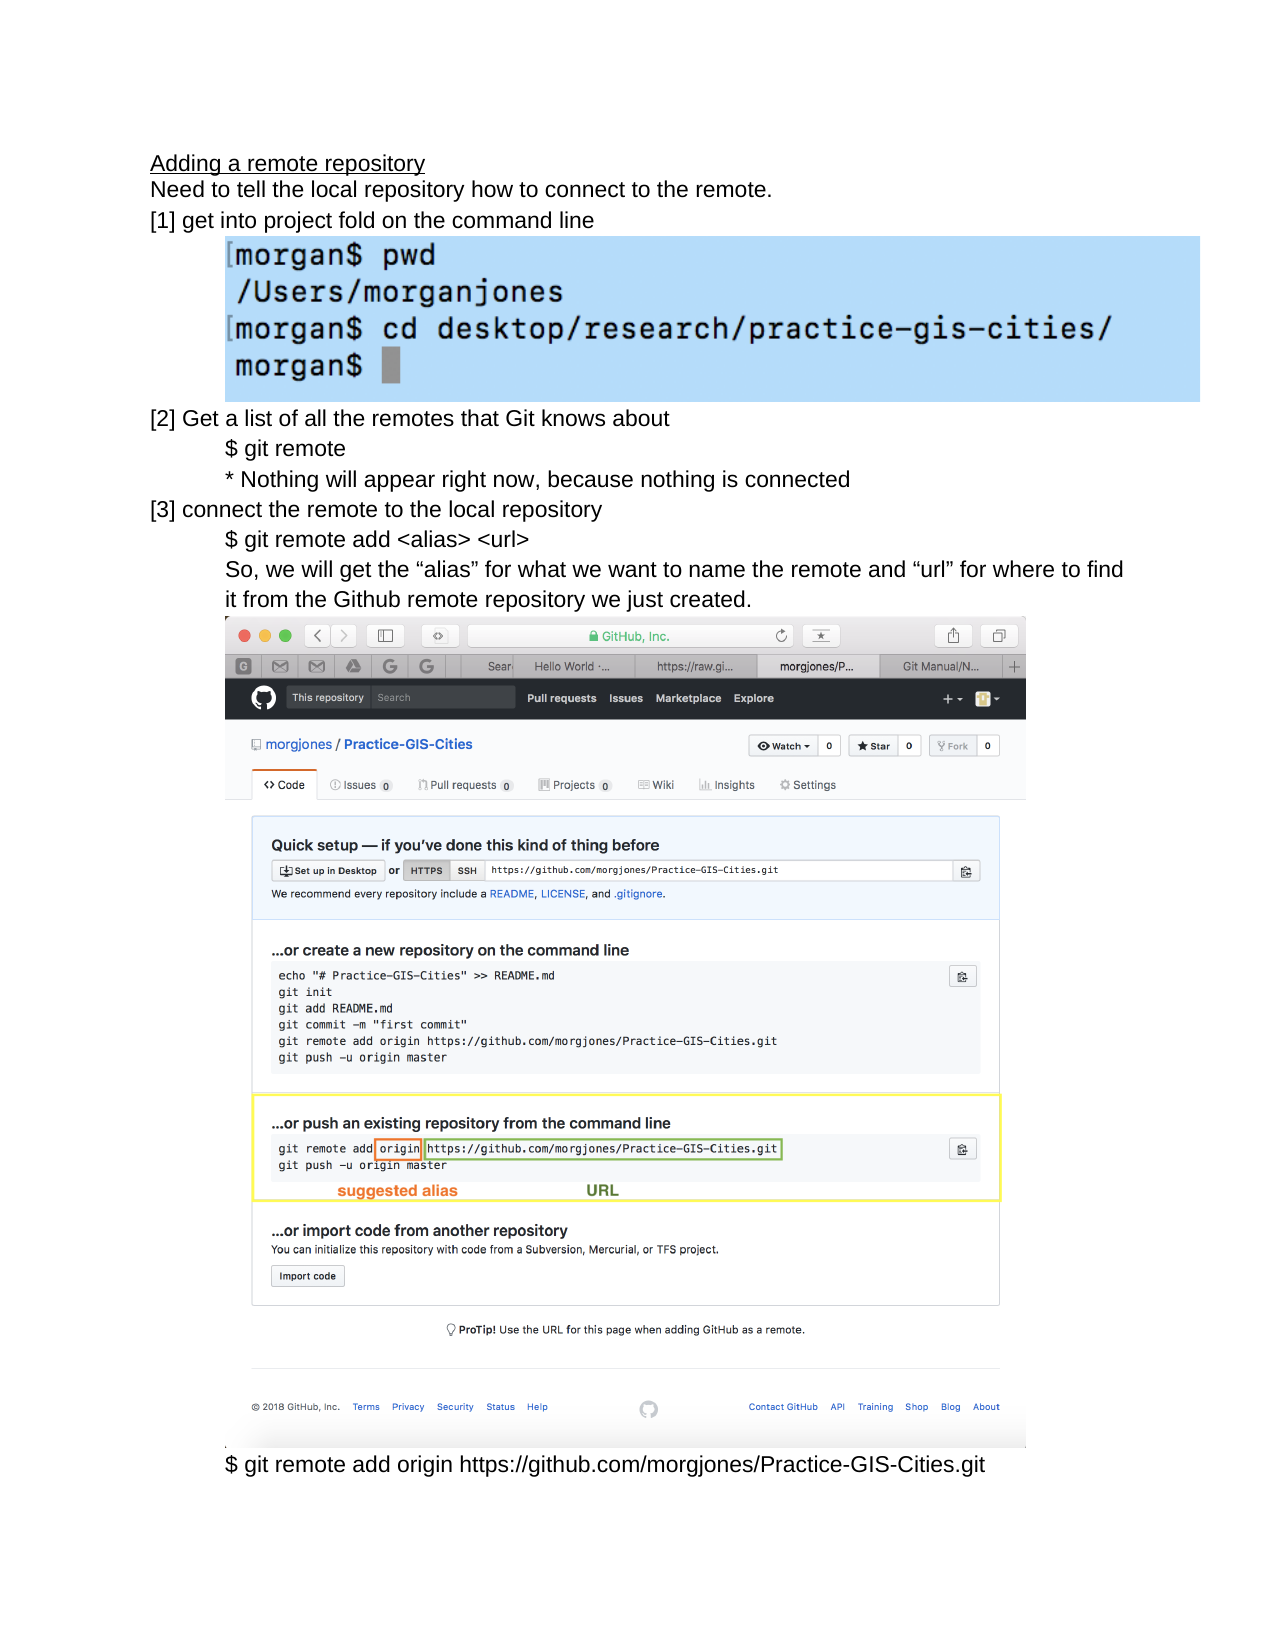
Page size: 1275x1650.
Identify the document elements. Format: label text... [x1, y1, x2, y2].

text $ git remote add <alias> <url> [150, 526, 1125, 552]
text [3] connect the remote to the local repository [150, 496, 1125, 522]
picture [225, 236, 1200, 402]
text $ git remote add origin https://github.com/morgjones/Practice-GIS-Cities.git [150, 1451, 1125, 1477]
text $ git remote [150, 435, 1125, 462]
text [2] Get a list of all the remotes that Git knows about [150, 405, 1125, 432]
text [1] get into project fold on the command line [150, 207, 1125, 233]
picture [225, 616, 1026, 1448]
text Need to tell the local repository how to connect to the remote. [150, 176, 1125, 203]
subtitle Adding a remote repository [150, 150, 1125, 176]
text So, we will get the “alias” for what we want to name the remote and “url” for where to find it from the Github remote repository we just created. [225, 556, 1125, 613]
text * Nothing will appear right now, because nothing is connected [150, 466, 1125, 492]
